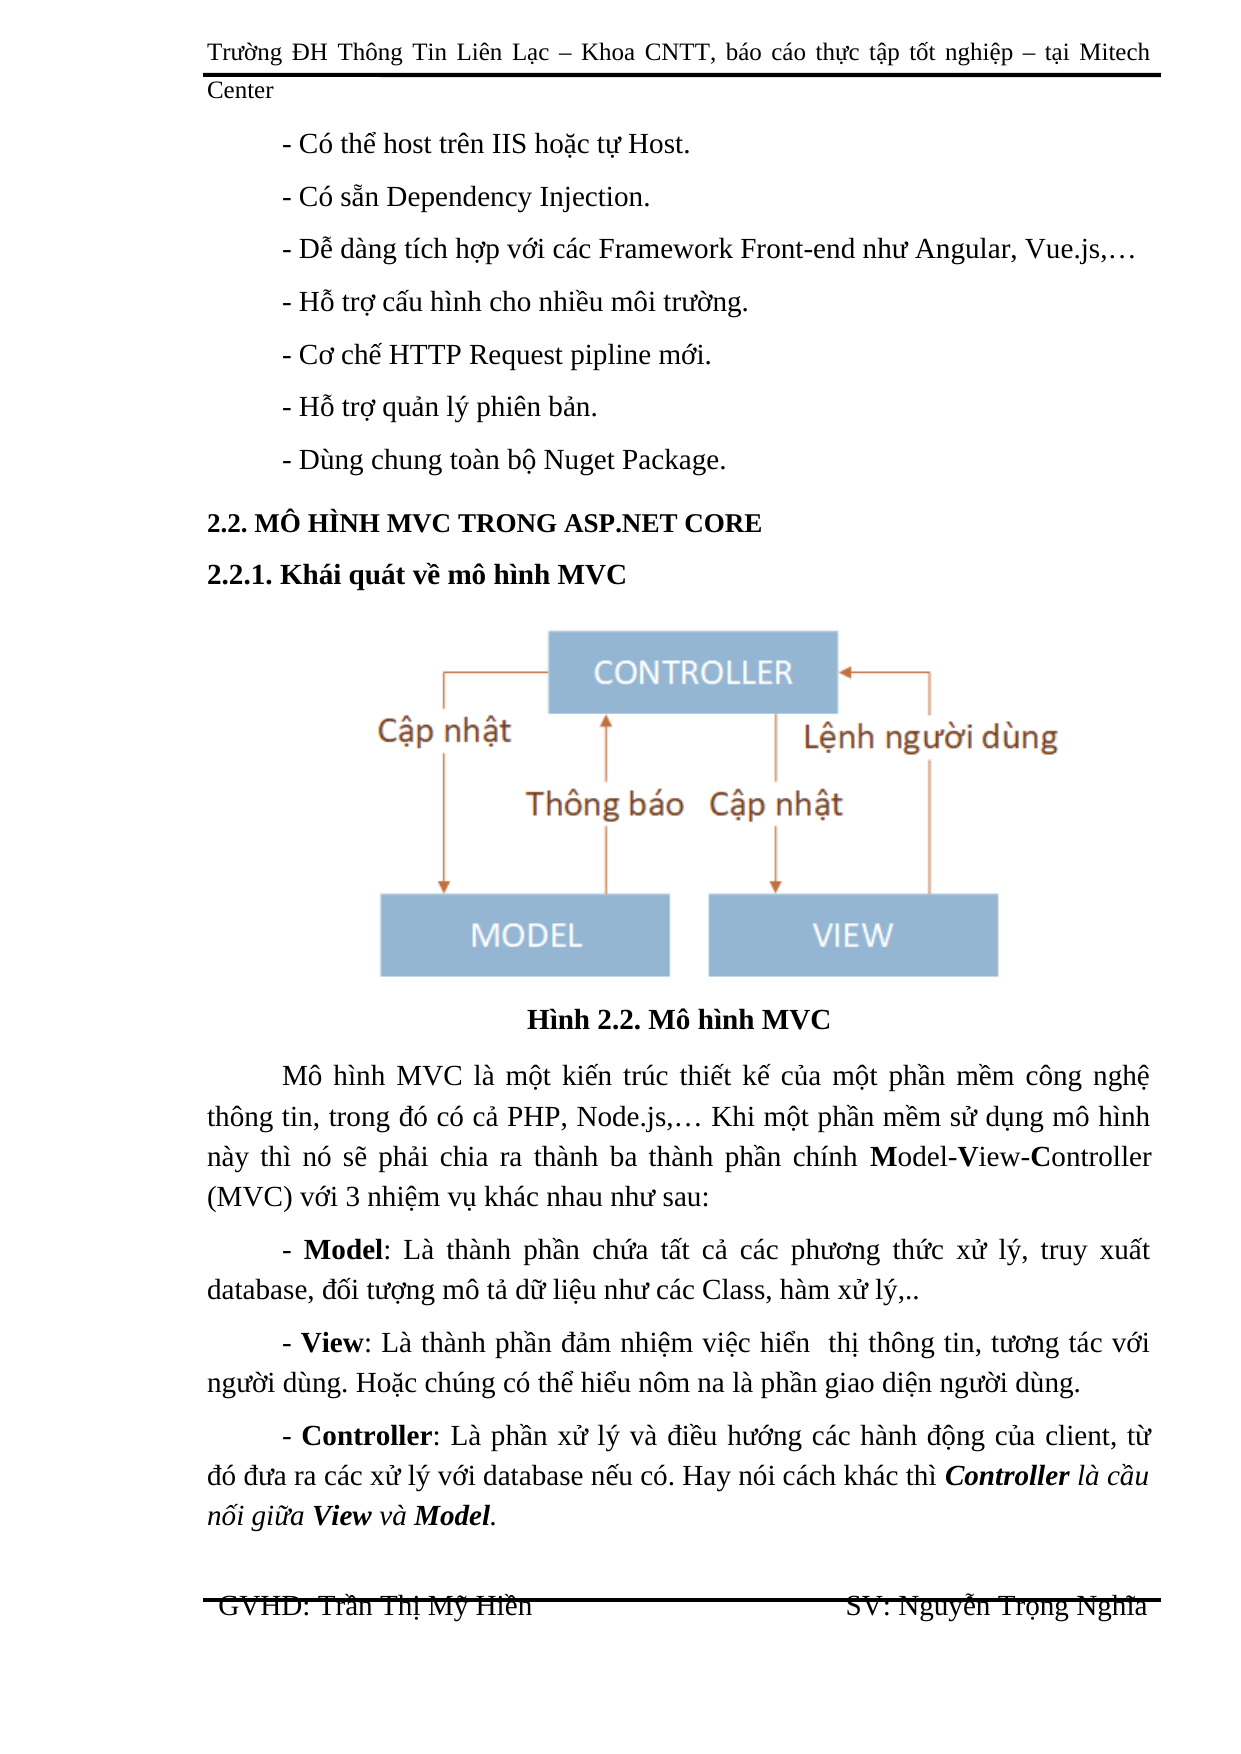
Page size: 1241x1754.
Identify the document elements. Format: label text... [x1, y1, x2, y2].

text 2.2. Mô hình MVC trong ASP.NET Core [207, 507, 1152, 539]
picture [354, 628, 1080, 980]
text - Cơ chế HTTP Request pipline mới. [207, 337, 1152, 370]
text - Hỗ trợ quản lý phiên bản. [207, 389, 1152, 423]
text - Model: Là thành phần chứa tất cả các phương thức xử lý, truy xuất database, đối tượng mô tả dữ liệu như các Class, hàm xử lý,.. [207, 1232, 1152, 1306]
text Mô hình MVC là một kiến trúc thiết kế của một phần mềm công nghệ thông tin, trong đó có cả PHP, Node.js,… Khi một phần mềm sử dụng mô hình này thì nó sẽ phải chia ra thành ba thành phần chính Model-View-Controller (MVC) với 3 nhiệm vụ khác nhau như sau: [207, 1058, 1152, 1213]
text - Controller: Là phần xử lý và điều hướng các hành động của client, từ đó đưa ra các xử lý với database nếu có. Hay nói cách khác thì Controller là cầu nối giữa View và Model. [207, 1418, 1152, 1532]
text - Có sẵn Dependency Injection. [207, 179, 1152, 212]
text 2.2.1. Khái quát về mô hình MVC [207, 557, 1152, 591]
text - Có thể host trên IIS hoặc tự Host. [207, 126, 1152, 159]
text - Hỗ trợ cấu hình cho nhiều môi trường. [207, 284, 1152, 318]
text - Dùng chung toàn bộ Nuget Package. [207, 442, 1152, 476]
text Hình 2.2. Mô hình MVC [207, 1002, 1152, 1036]
text - View: Là thành phần đảm nhiệm việc hiển thị thông tin, tương tác với người dùng. Hoặc chúng có thể hiểu nôm na là phần giao diện người dùng. [207, 1325, 1152, 1398]
text - Dễ dàng tích hợp với các Framework Front-end như Angular, Vue.js,… [207, 231, 1152, 265]
